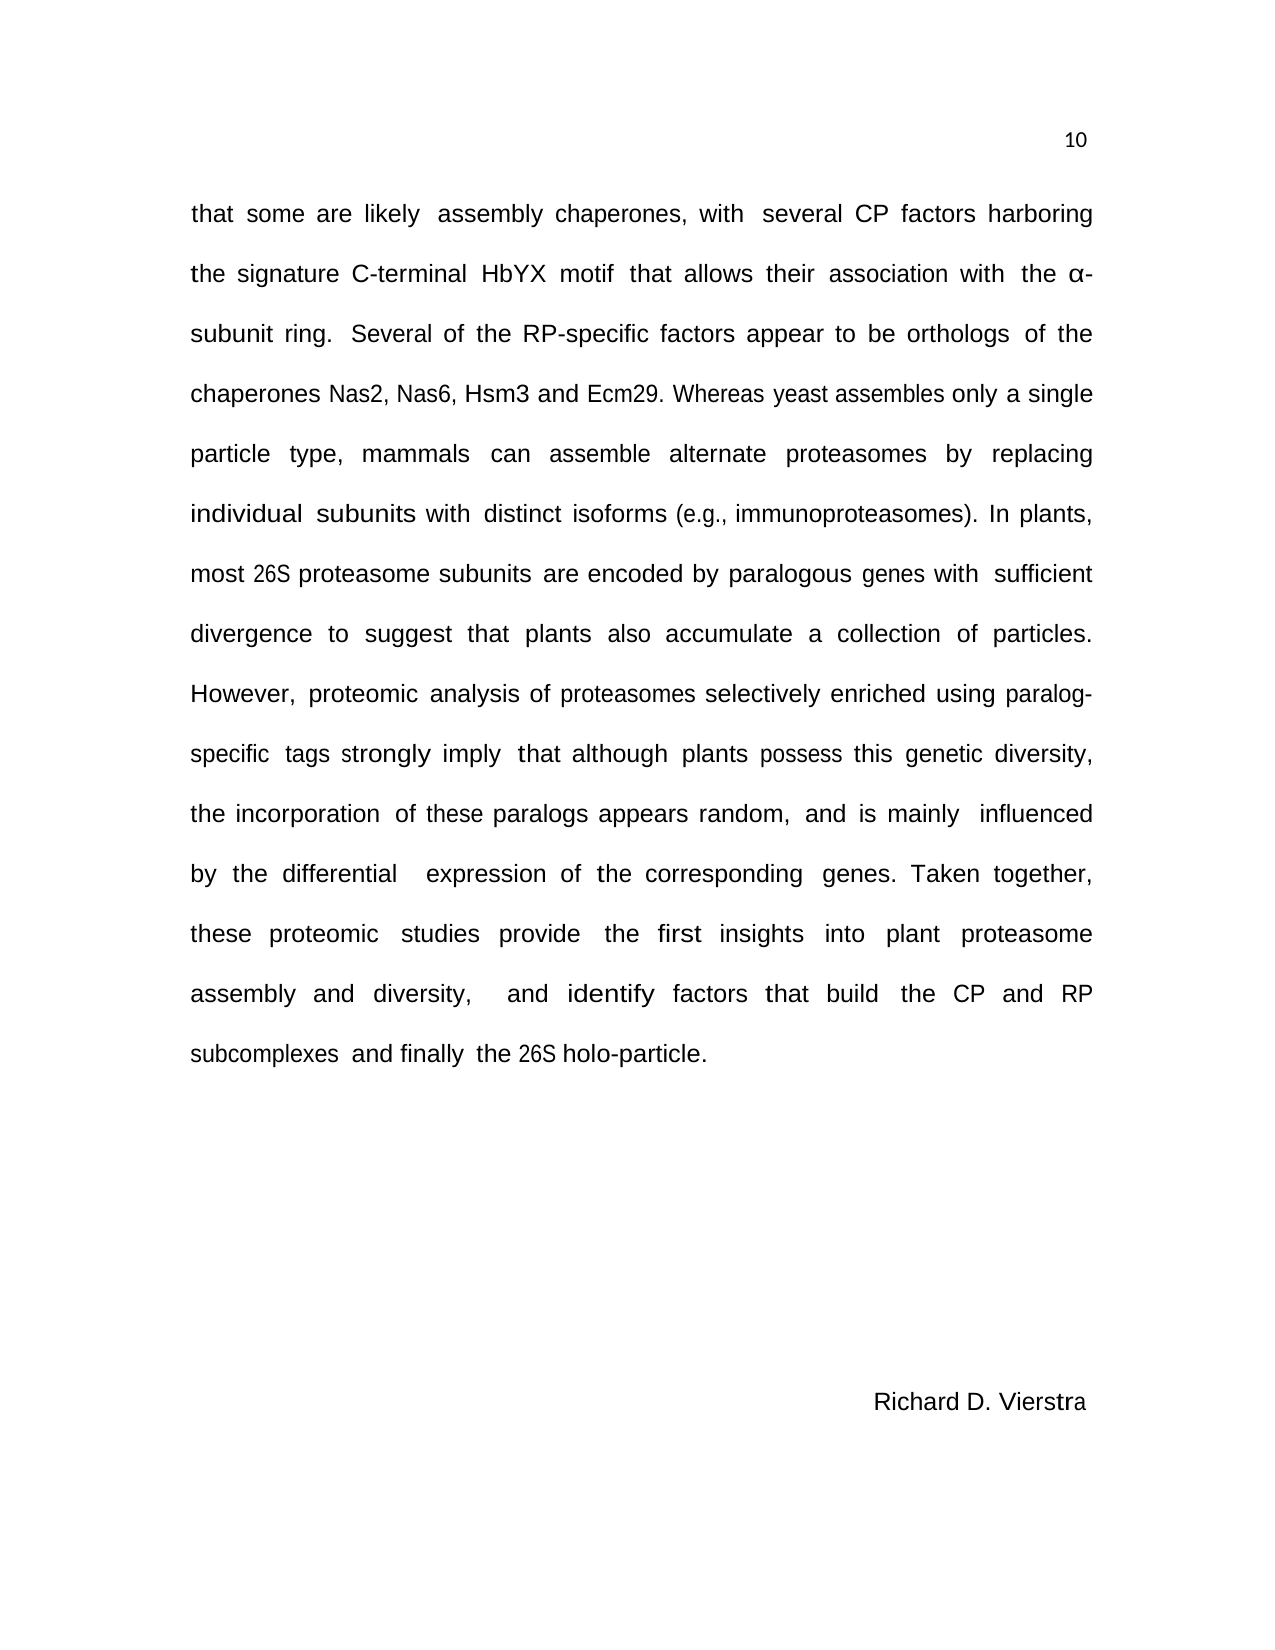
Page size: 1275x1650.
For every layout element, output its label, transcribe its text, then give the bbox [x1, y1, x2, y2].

text Richard D. Vierstra [179, 1387, 1086, 1416]
text that some are likely assembly chaperones, with several CP factors harboring the signature C-terminal HbYX motif that allows their association with the α-subunit ring. Several of the RP-specific factors appear to be orthologs of the chaperones Nas2, Nas6, Hsm3 and Ecm29. Whereas yeast assembles only a single particle type, mammals can assemble alternate proteasomes by replacing individual subunits with distinct isoforms (e.g., immunoproteasomes). In plants, most 26S proteasome subunits are encoded by paralogous genes with sufficient divergence to suggest that plants also accumulate a collection of particles. However, proteomic analysis of proteasomes selectively enriched using paralog-specific tags strongly imply that although plants possess this genetic diversity, the incorporation of these paralogs appears random, and is mainly influenced by the differential expression of the corresponding genes. Taken together, these proteomic studies provide the first insights into plant proteasome assembly and diversity, and identify factors that build the CP and RP subcomplexes and finally the 26S holo-particle. [190, 199, 1093, 1067]
